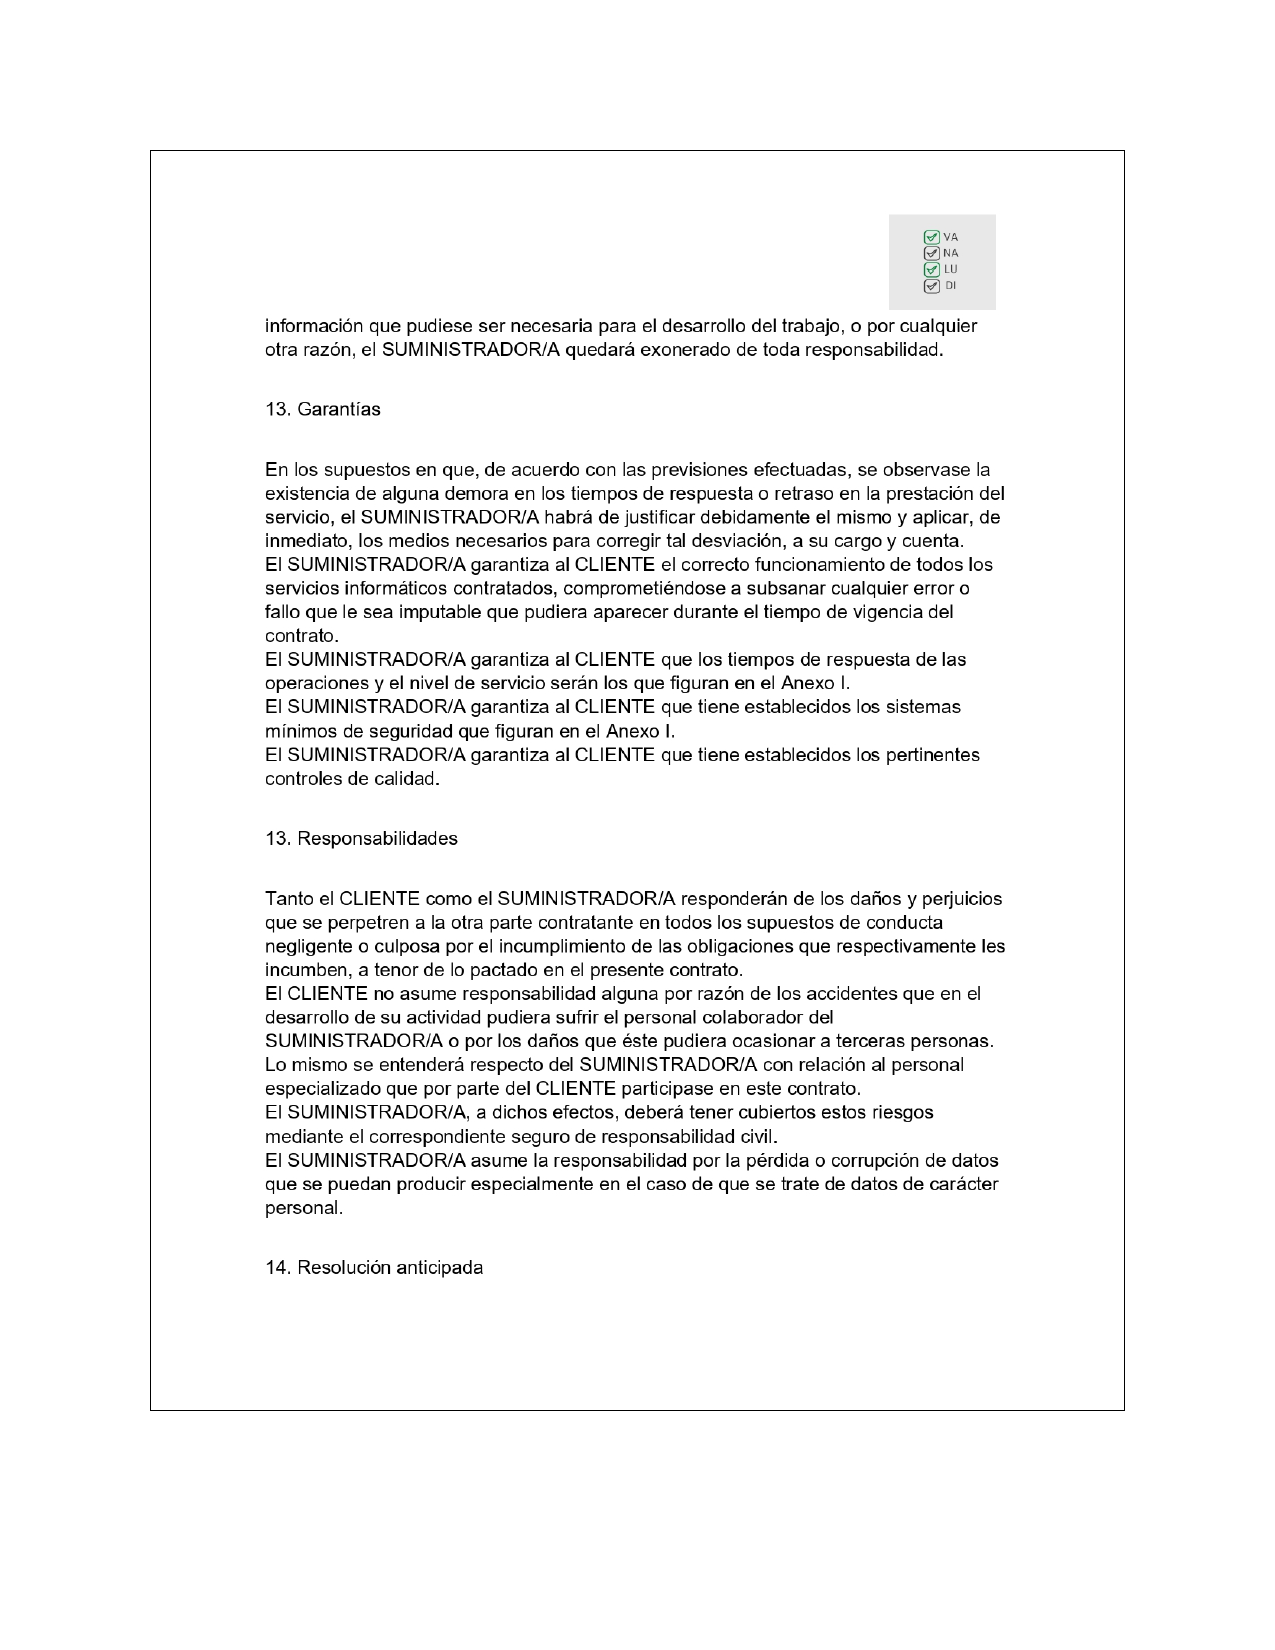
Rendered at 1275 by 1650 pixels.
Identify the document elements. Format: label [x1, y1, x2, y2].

picture [151, 151, 1124, 1410]
